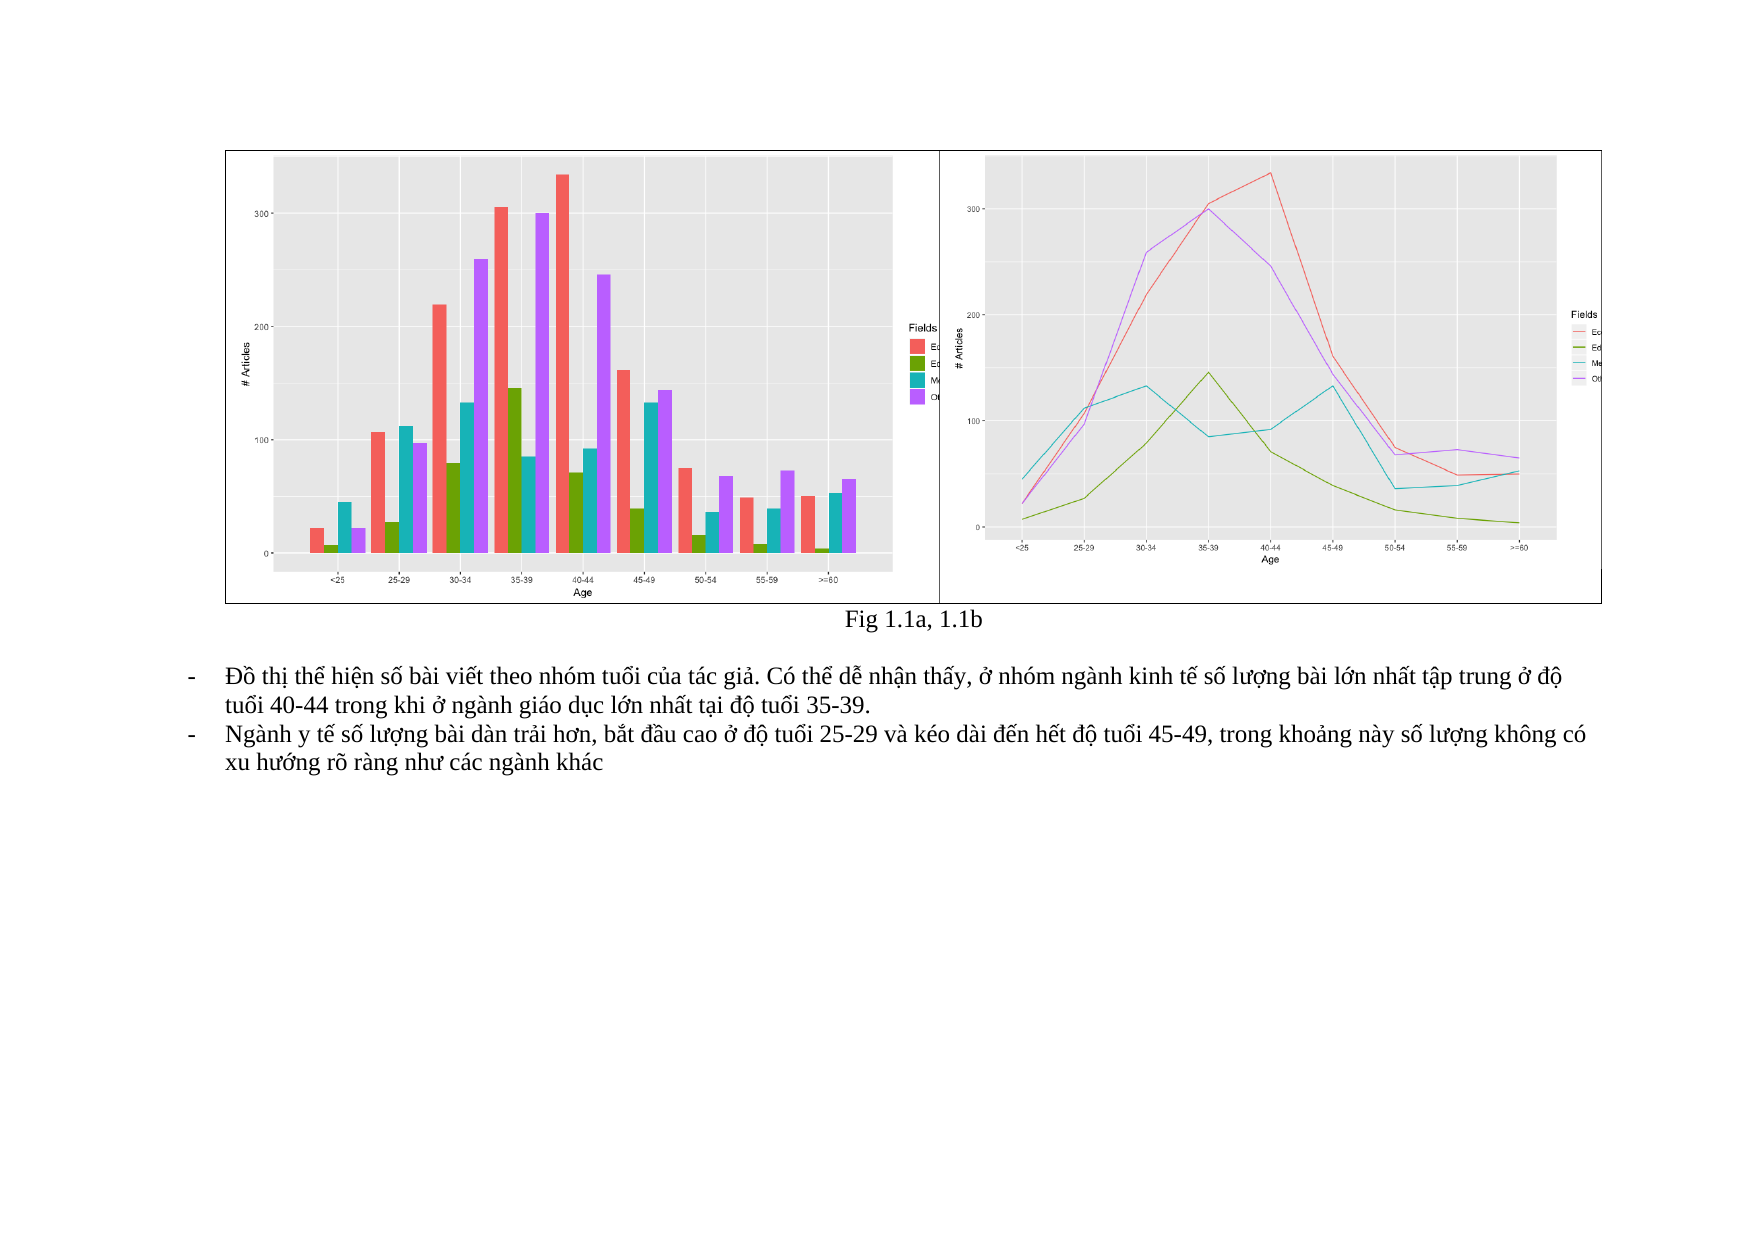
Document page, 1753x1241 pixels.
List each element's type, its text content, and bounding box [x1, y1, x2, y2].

picture [236, 151, 940, 603]
text Fig 1.1a, 1.1b [225, 604, 1602, 632]
table_header [226, 151, 236, 603]
list Ngành y tế số lượng bài dàn trải hơn, bắt đầu cao ở độ tuổi 25-29 và kéo dài đến hết độ tuổi 45-49, trong khoảng này số lượng không có xu hướng rõ ràng như các ngành khác [187, 719, 1602, 776]
list Đồ thị thể hiện số bài viết theo nhóm tuổi của tác giả. Có thể dễ nhận thấy, ở nhóm ngành kinh tế số lượng bài lớn nhất tập trung ở độ tuổi 40-44 trong khi ở ngành giáo dục lớn nhất tại độ tuổi 35-39. [187, 661, 1602, 719]
picture [950, 151, 1602, 569]
table_header [940, 151, 1601, 603]
